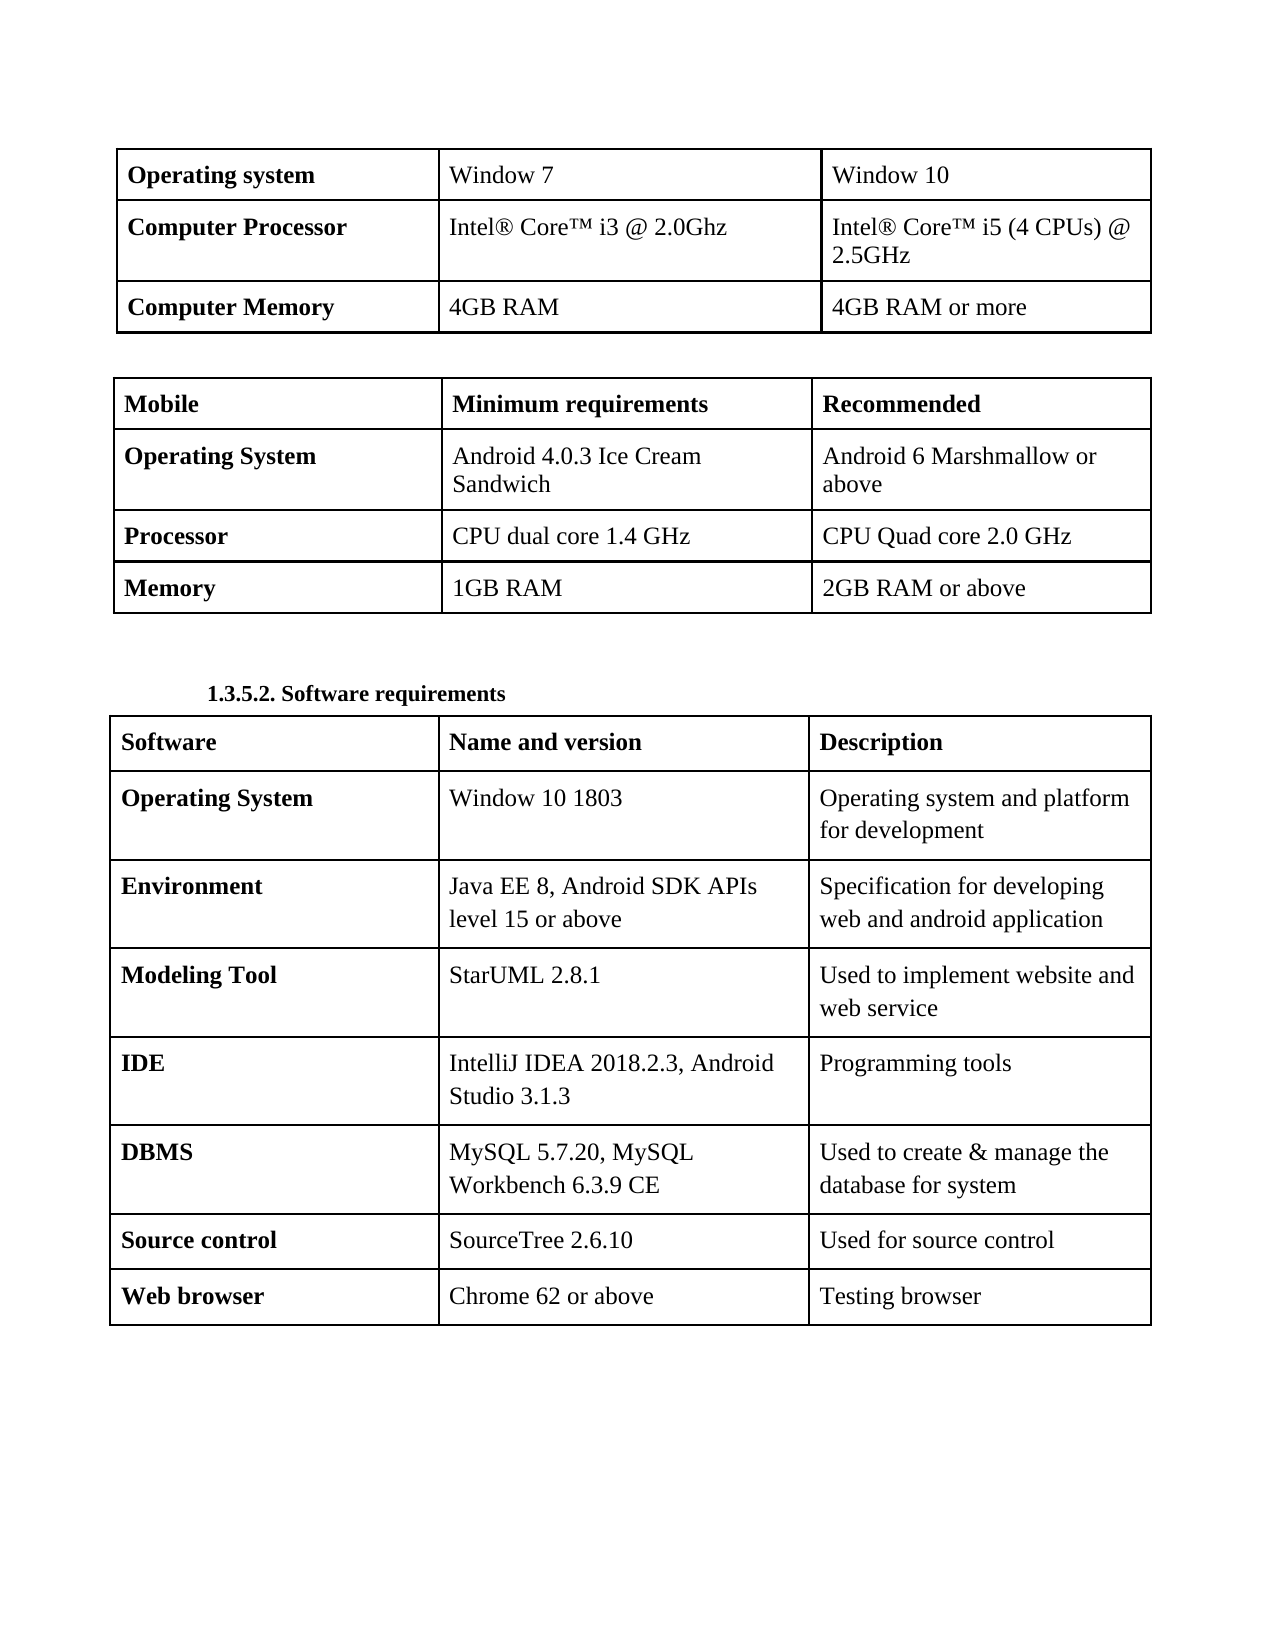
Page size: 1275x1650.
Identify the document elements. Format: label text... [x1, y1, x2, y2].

table_cell Intel® Core™ i5 (4 CPUs) @ 2.5GHz [823, 201, 1150, 280]
table_cell Window 10 [823, 150, 1150, 199]
table_cell Computer Processor [118, 201, 438, 280]
table_cell Used to create & manage the database for system [810, 1126, 1150, 1213]
table_cell Web browser [111, 1270, 438, 1324]
table_cell Operating System [111, 772, 438, 859]
table_cell Android 6 Marshmallow or above [813, 430, 1150, 509]
table_cell Processor [115, 511, 441, 560]
table_cell Intel® Core™ i3 @ 2.0Ghz [440, 201, 820, 280]
table_cell 1GB RAM [443, 563, 811, 612]
table_header Mobile [115, 379, 441, 428]
table_cell Chrome 62 or above [440, 1270, 808, 1324]
table_cell IntelliJ IDEA 2018.2.3, Android Studio 3.1.3 [440, 1038, 808, 1124]
table_cell CPU dual core 1.4 GHz [443, 511, 811, 560]
table_cell Used for source control [810, 1215, 1150, 1268]
table_cell MySQL 5.7.20, MySQL Workbench 6.3.9 CE [440, 1126, 808, 1213]
table_header Minimum requirements [443, 379, 811, 428]
table_cell Testing browser [810, 1270, 1150, 1324]
table_cell 4GB RAM [440, 282, 820, 331]
table_cell Source control [111, 1215, 438, 1268]
table_cell CPU Quad core 2.0 GHz [813, 511, 1150, 560]
table_cell Programming tools [810, 1038, 1150, 1124]
table_cell Specification for developing web and android application [810, 861, 1150, 947]
table_cell DBMS [111, 1126, 438, 1213]
table_cell Window 10 1803 [440, 772, 808, 859]
table_cell Used to implement website and web service [810, 949, 1150, 1036]
subtitle 1.3.5.2. Software requirements [207, 680, 1157, 707]
table_cell Environment [111, 861, 438, 947]
table_cell Computer Memory [118, 282, 438, 331]
table_header Software [111, 717, 438, 770]
table_cell Window 7 [440, 150, 820, 199]
table_cell 4GB RAM or more [823, 282, 1150, 331]
table_cell SourceTree 2.6.10 [440, 1215, 808, 1268]
table_cell Operating system and platform for development [810, 772, 1150, 859]
table_cell Modeling Tool [111, 949, 438, 1036]
table_header Name and version [440, 717, 808, 770]
table_cell Operating System [115, 430, 441, 509]
table_header Description [810, 717, 1150, 770]
table_cell IDE [111, 1038, 438, 1124]
table_cell Java EE 8, Android SDK APIs level 15 or above [440, 861, 808, 947]
table_cell StarUML 2.8.1 [440, 949, 808, 1036]
table_cell 2GB RAM or above [813, 563, 1150, 612]
table_cell Memory [115, 563, 441, 612]
table_cell Operating system [118, 150, 438, 199]
table_cell Android 4.0.3 Ice Cream Sandwich [443, 430, 811, 509]
table_header Recommended [813, 379, 1150, 428]
